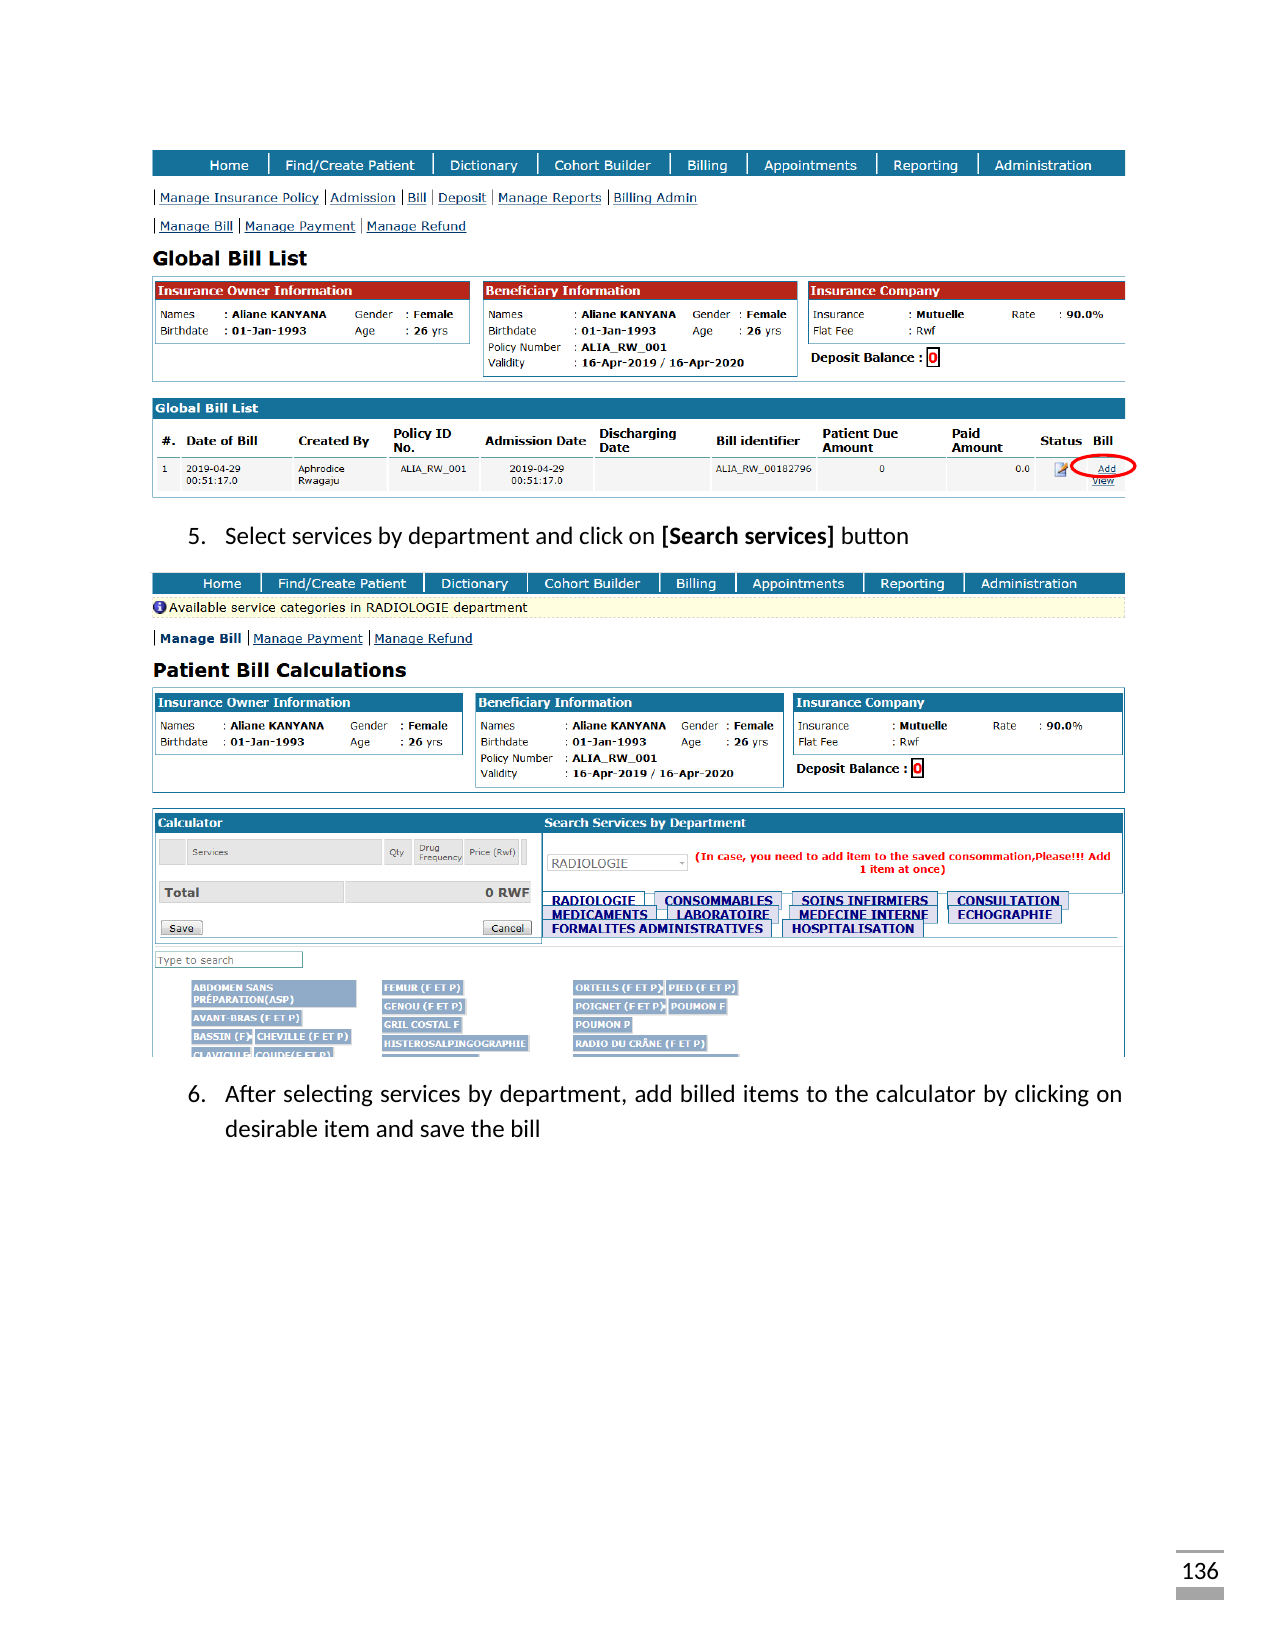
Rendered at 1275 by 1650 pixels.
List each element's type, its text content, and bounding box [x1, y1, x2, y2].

picture [1074, 457, 1125, 475]
picture [150, 572, 1125, 1057]
picture [150, 150, 1125, 500]
list Select services by department and click on [Search services] button [187, 520, 1125, 551]
list After selecting services by department, add billed items to the calculator by clicking on desirable item and save the bill [187, 1078, 1125, 1143]
